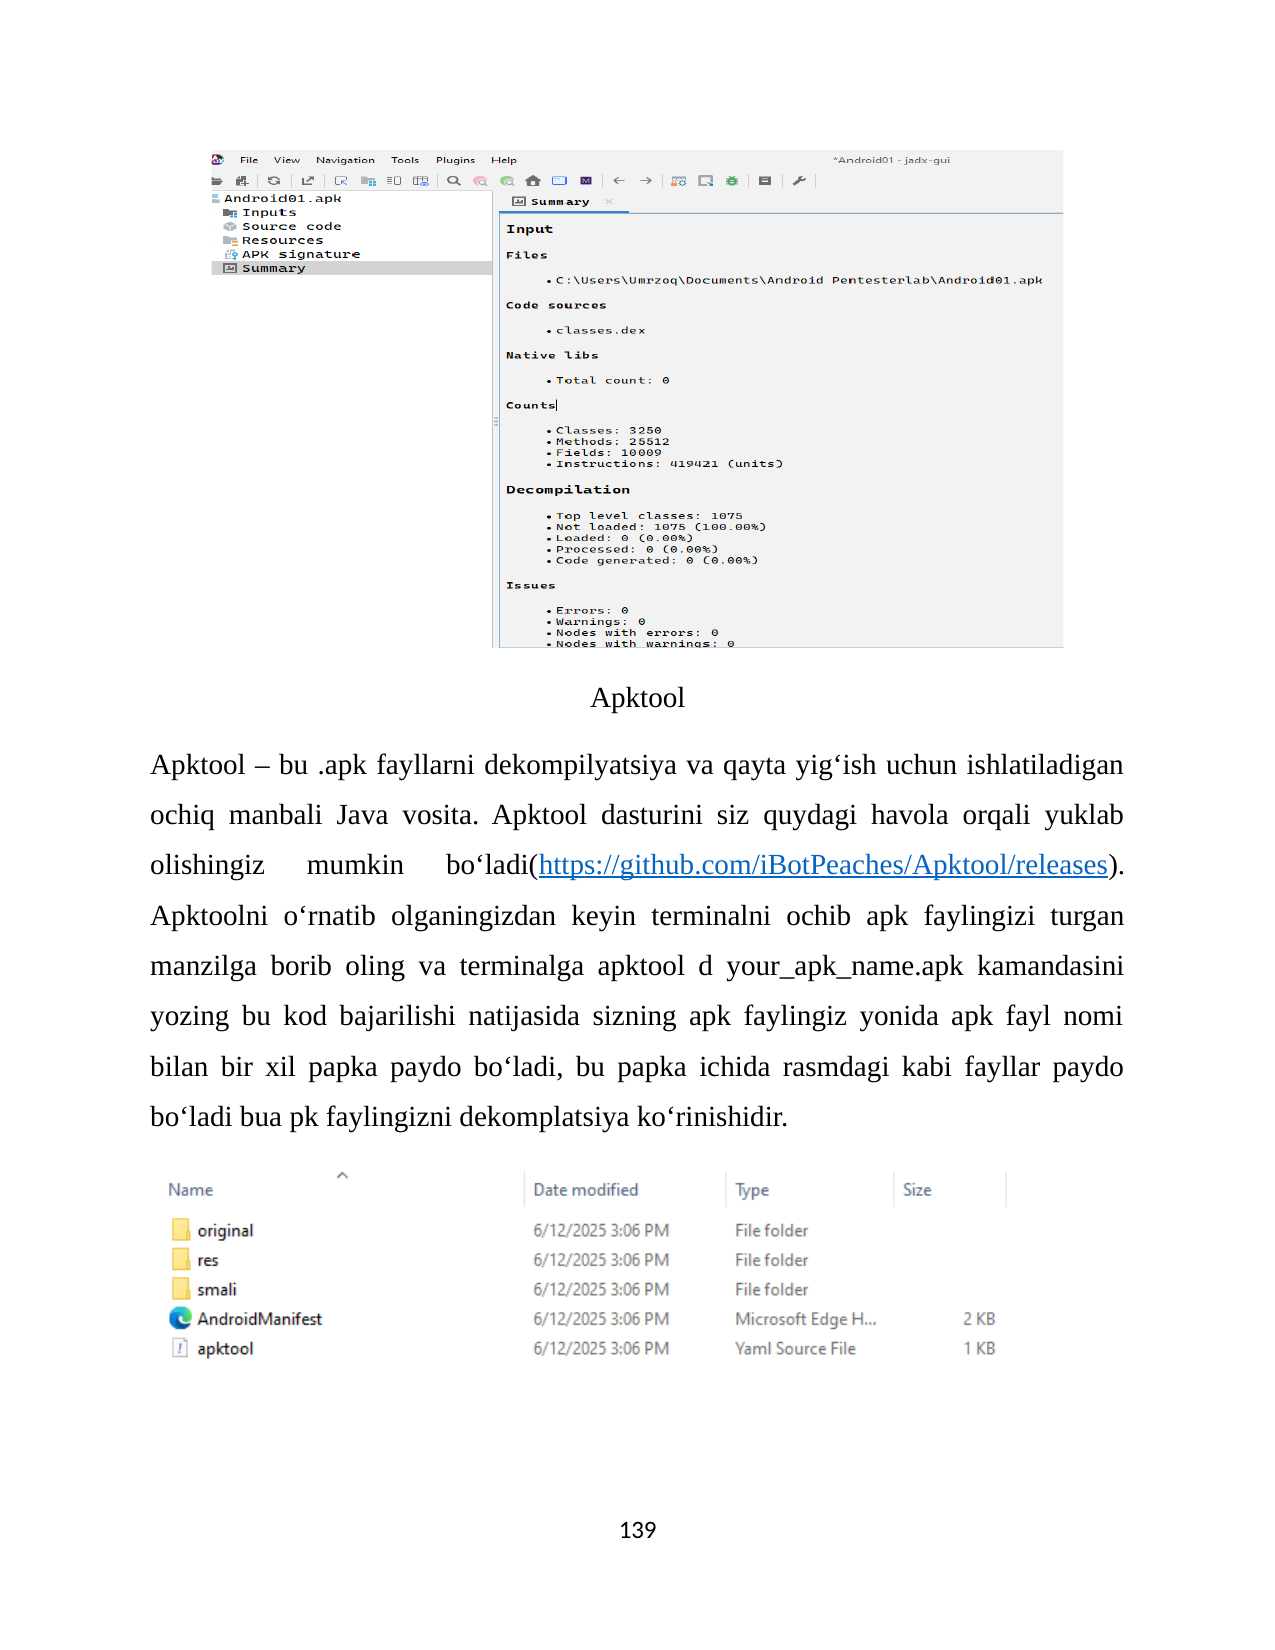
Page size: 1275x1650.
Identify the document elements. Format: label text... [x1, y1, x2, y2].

picture [211, 150, 1064, 648]
text Apktool – bu .apk fayllarni dekompilyatsiya va qayta yig‘ish uchun ishlatiladigan ochiq manbali Java vosita. Apktool dasturini siz quydagi havola orqali yuklab olishingiz mumkin bo‘ladi(https://github.com/iBotPeaches/Apktool/releases). Apktoolni o‘rnatib olganingizdan keyin terminalni ochib apk faylingizi turgan manzilga borib oling va terminalga apktool d your_apk_name.apk kamandasini yozing bu kod bajarilishi natijasida sizning apk faylingiz yonida apk fayl nomi bilan bir xil papka paydo bo‘ladi, bu papka ichida rasmdagi kabi fayllar paydo bo‘ladi bua pk faylingizni dekomplatsiya ko‘rinishidir. [150, 747, 1125, 1133]
text Apktool [150, 680, 1125, 713]
picture [150, 1166, 1125, 1467]
